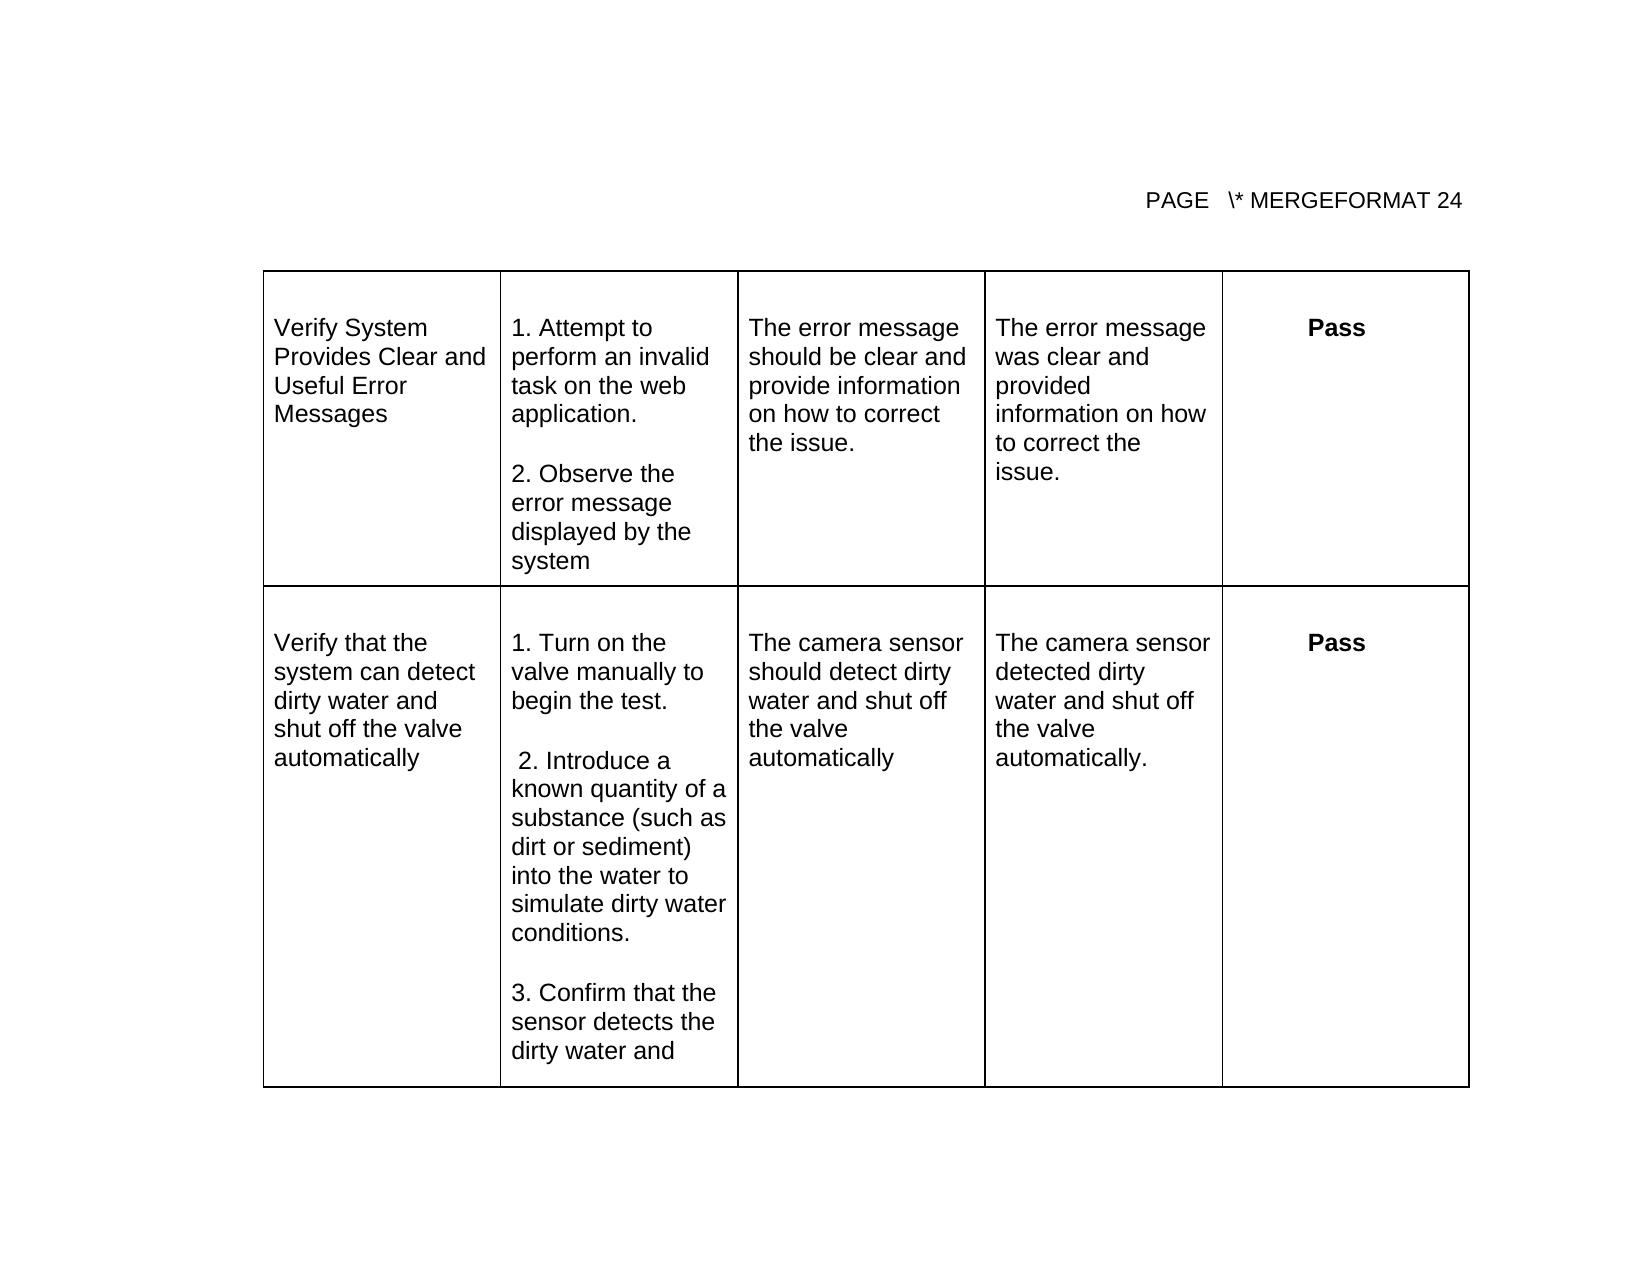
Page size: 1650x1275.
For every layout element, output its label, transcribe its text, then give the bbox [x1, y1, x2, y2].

table_cell The error message was clear and provided information on how to correct the issue. [986, 272, 1222, 585]
table_cell The error message should be clear and provide information on how to correct the issue. [739, 272, 984, 585]
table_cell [986, 587, 1222, 1086]
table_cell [501, 587, 737, 1086]
table_cell Pass [1223, 272, 1468, 585]
table_cell 1. Attempt to perform an invalid task on the web application. 2. Observe the error message displayed by the system [501, 272, 737, 585]
table_cell Pass [1223, 587, 1468, 1086]
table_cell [264, 587, 500, 1086]
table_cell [739, 587, 984, 1086]
table_cell Verify System Provides Clear and Useful Error Messages [264, 272, 500, 585]
